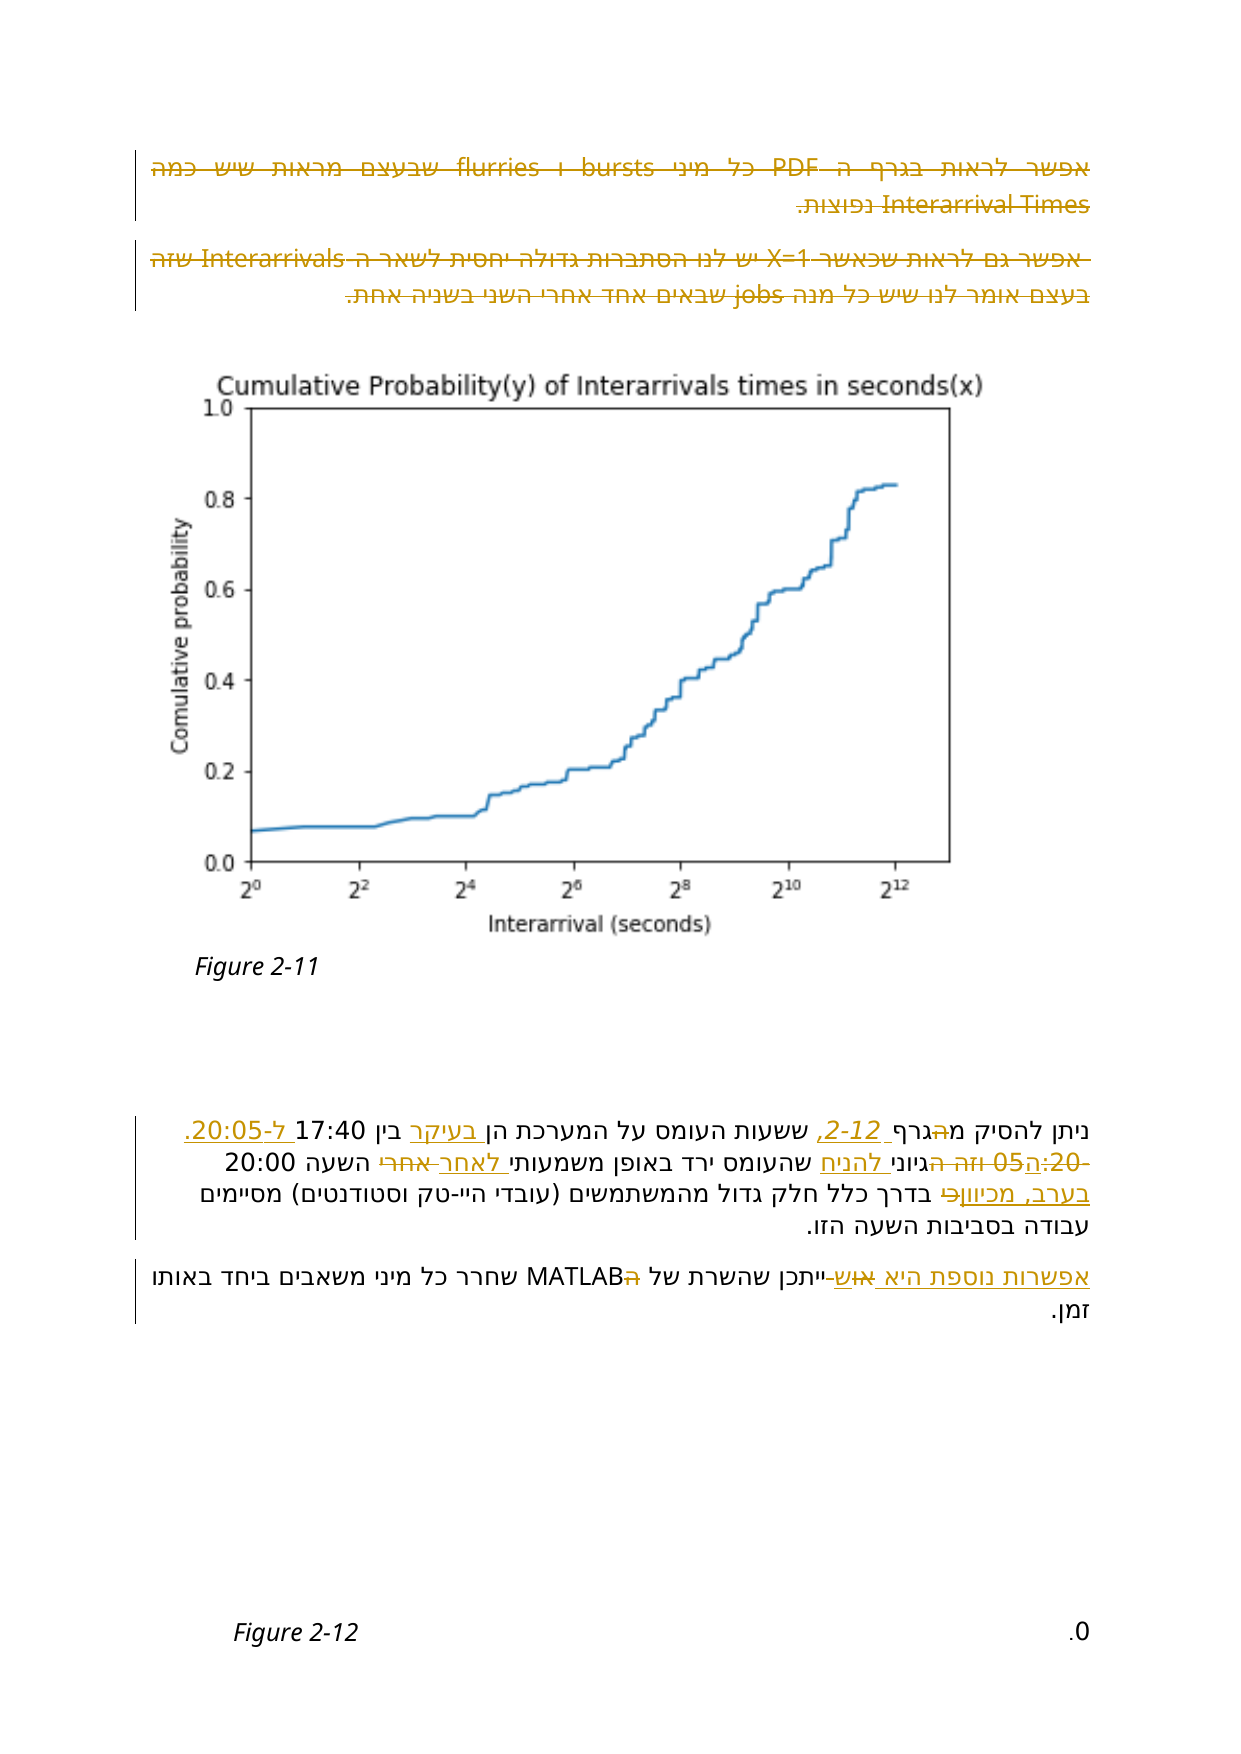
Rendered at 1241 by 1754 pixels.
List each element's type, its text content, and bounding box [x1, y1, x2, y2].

text ניתן להסיק מגרף ששעות העומס על המערכת הן בין 17:40גיוני שהעומס ירד באופן משמעותי השעה 20:00 בדרך כלל חלק גדול מהמשתמשים (עובדי היי-טק וסטודנטים) מסיימים עבודה בסביבות השעה הזו. [150, 1116, 1090, 1240]
picture [159, 360, 997, 949]
text ייתכן שהשרת של MATLAB שחרר כל מיני משאבים ביחד באותו זמן. [150, 1259, 1090, 1324]
